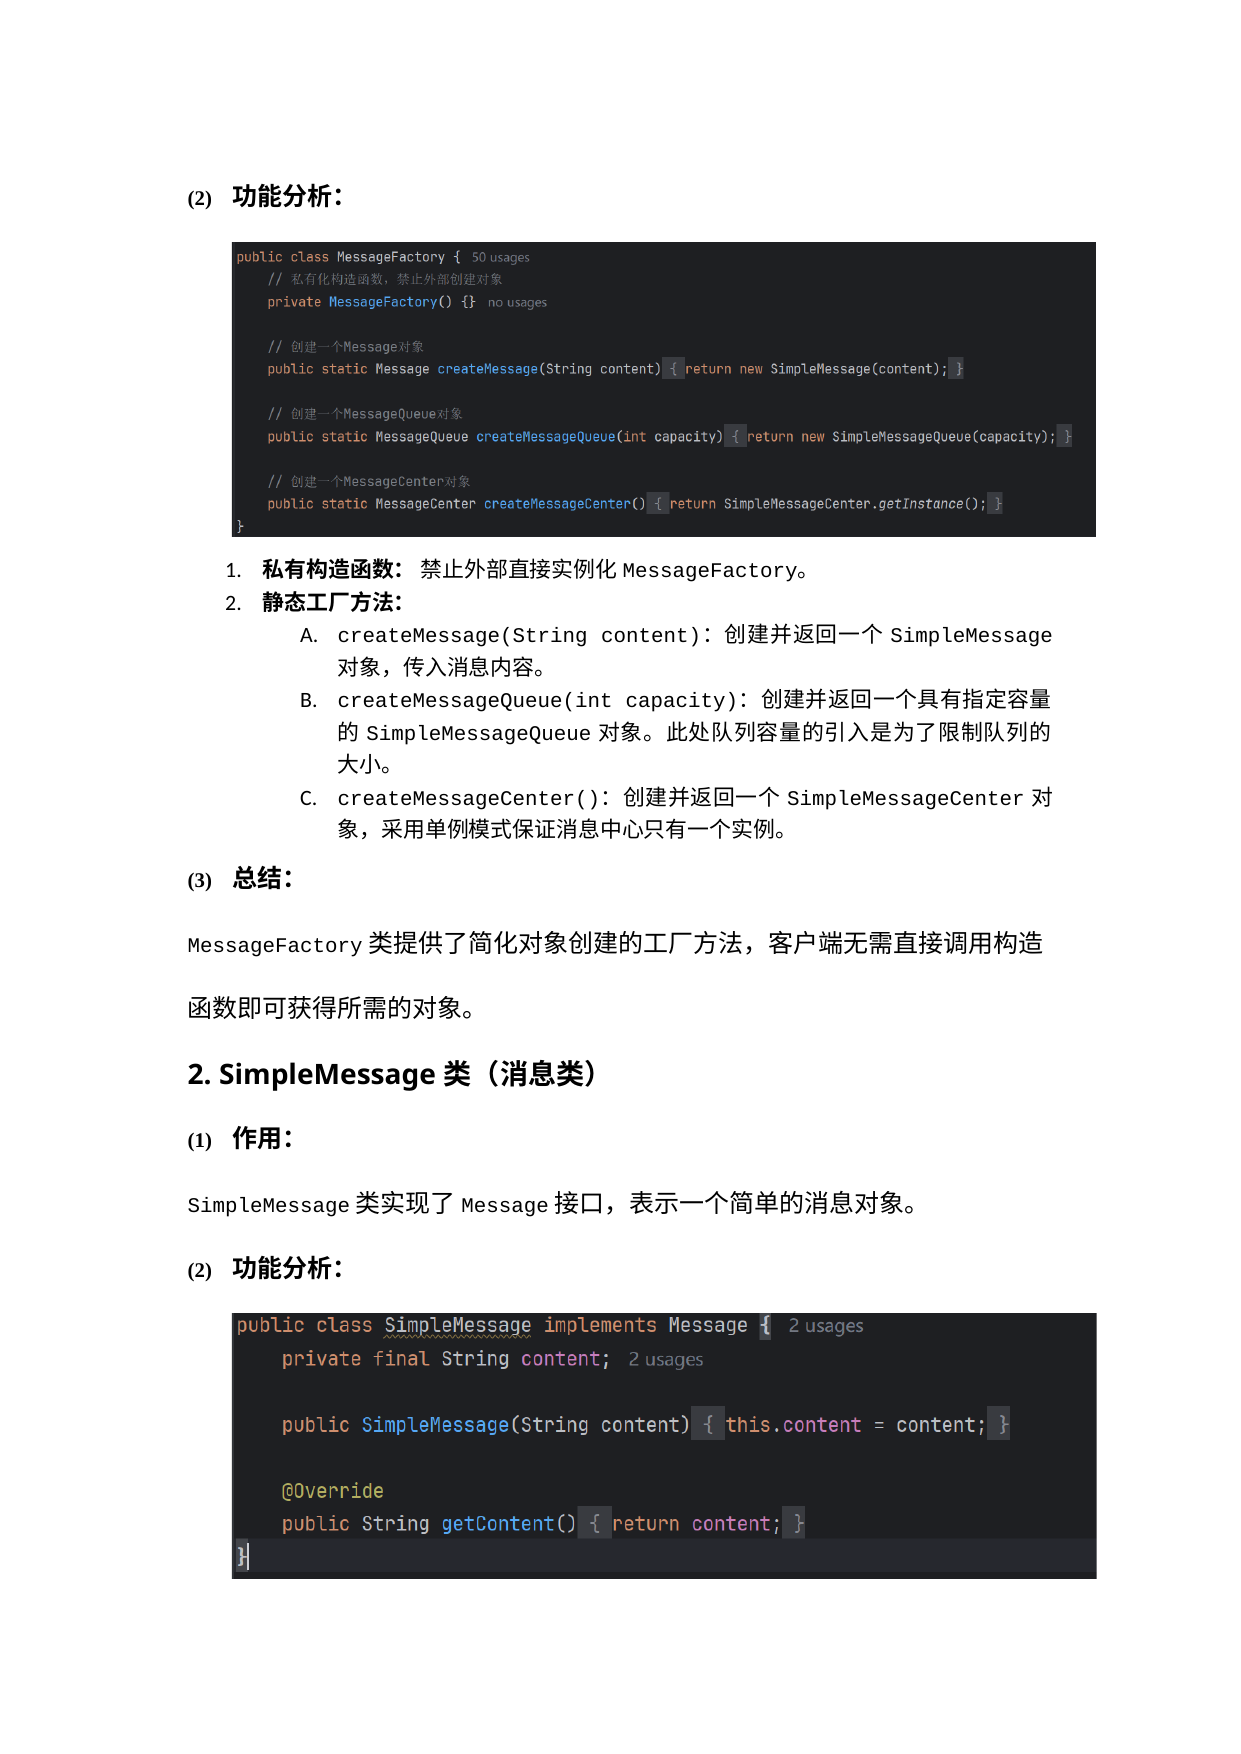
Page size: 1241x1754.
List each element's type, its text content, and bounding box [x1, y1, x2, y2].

list createMessageQueue(int capacity)：创建并返回一个具有指定容量的 SimpleMessageQueue 对象。此处队列容量的引入是为了限制队列的大小。 [300, 682, 1053, 779]
list 静态工厂方法： [225, 584, 1053, 617]
text SimpleMessage 类实现了 Message 接口，表示一个简单的消息对象。 [187, 1169, 1053, 1234]
subtitle 作用： [187, 1104, 1053, 1169]
subtitle 总结： [187, 844, 1053, 909]
list createMessageCenter()：创建并返回一个 SimpleMessageCenter 对象，采用单例模式保证消息中心只有一个实例。 [300, 779, 1053, 844]
picture [231, 242, 1096, 537]
list 私有构造函数： 禁止外部直接实例化 MessageFactory。 [225, 552, 1053, 584]
picture [231, 1313, 1097, 1579]
list createMessage(String content)：创建并返回一个 SimpleMessage 对象，传入消息内容。 [300, 617, 1053, 682]
subtitle 2. SimpleMessage 类（消息类） [187, 1039, 1053, 1104]
text MessageFactory 类提供了简化对象创建的工厂方法，客户端无需直接调用构造函数即可获得所需的对象。 [187, 909, 1053, 1039]
